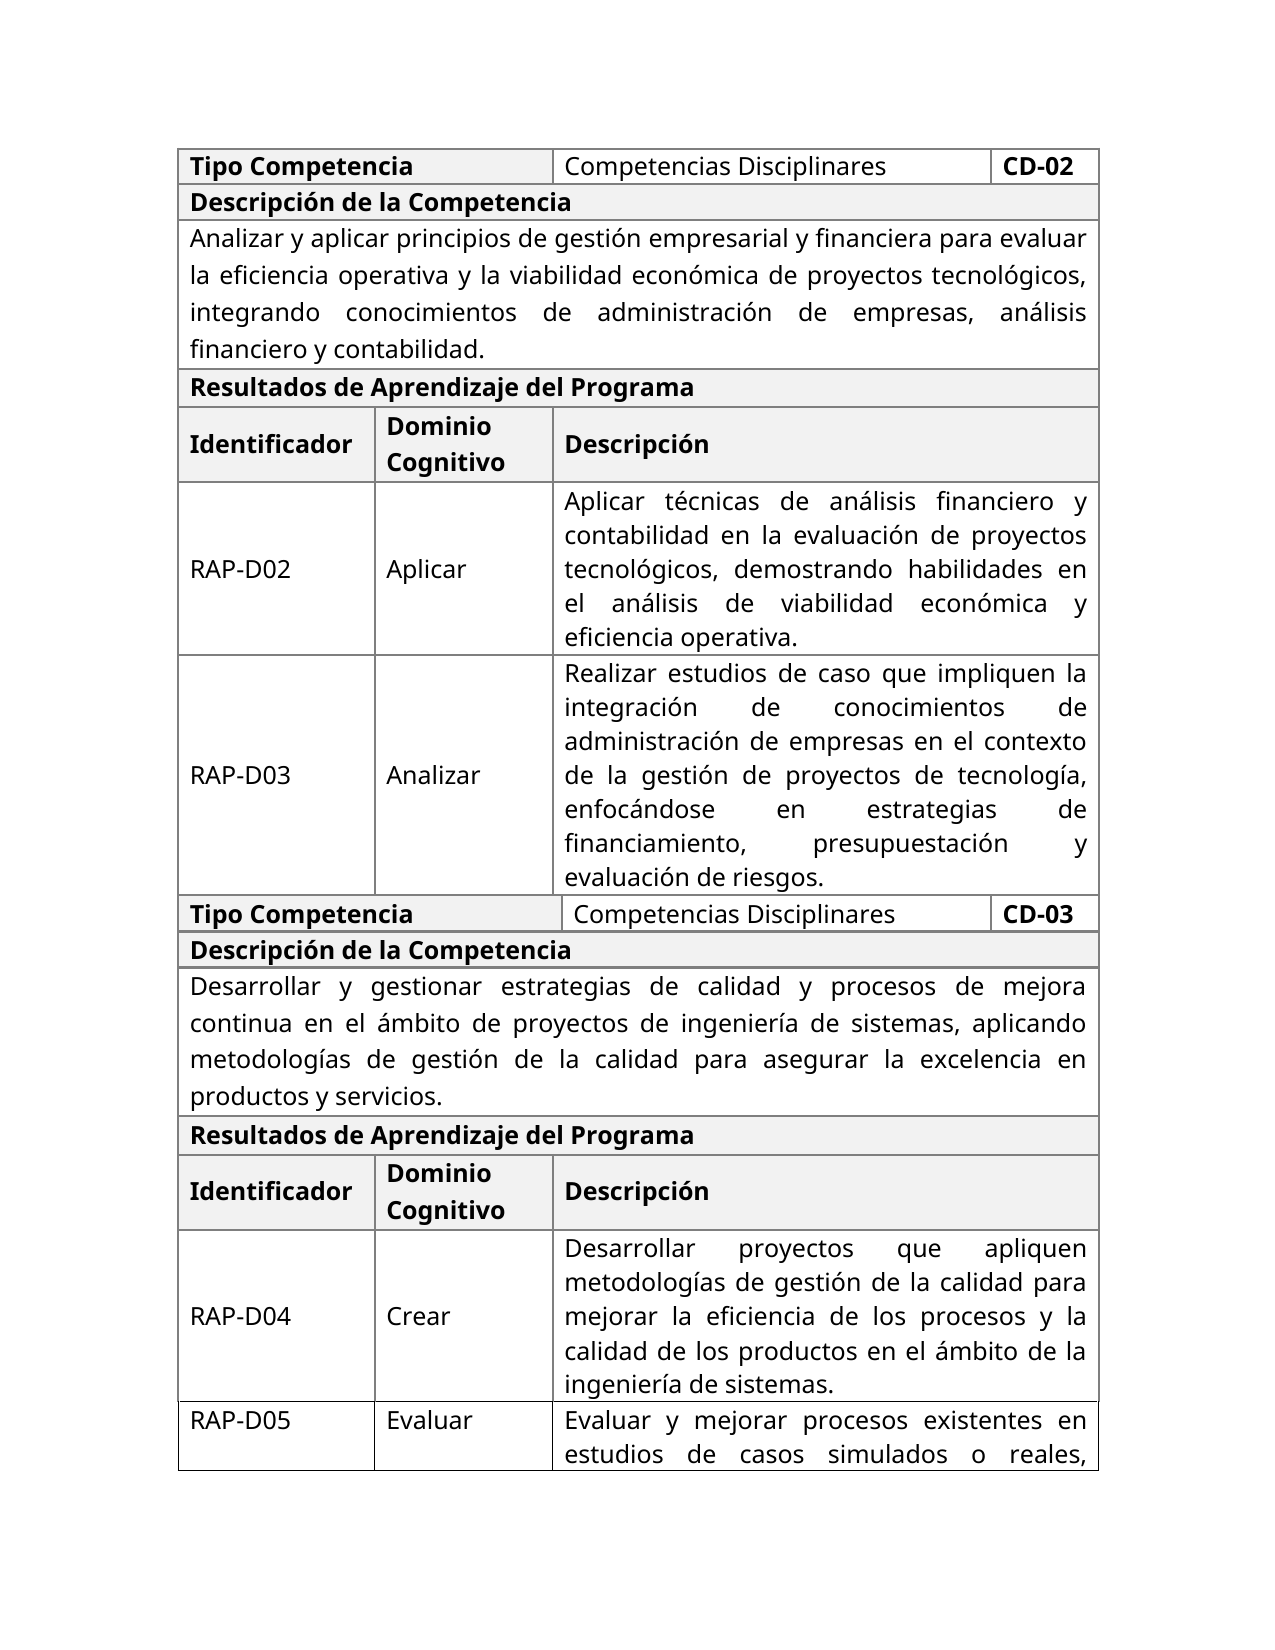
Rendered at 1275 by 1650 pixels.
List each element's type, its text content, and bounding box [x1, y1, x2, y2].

table_cell RAP-D05 [179, 1402, 374, 1470]
table_cell Tipo Competencia [179, 896, 561, 930]
table_cell Desarrollar y gestionar estrategias de calidad y procesos de mejora continua en el ámbito de proyectos de ingeniería de sistemas, aplicando metodologías de gestión de la calidad para asegurar la excelencia en productos y servicios. [179, 969, 1098, 1115]
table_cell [553, 1401, 1098, 1470]
table_cell Resultados de Aprendizaje del Programa [179, 1117, 1098, 1154]
table_cell Desarrollar proyectos que apliquen metodologías de gestión de la calidad para mejorar la eficiencia de los procesos y la calidad de los productos en el ámbito de la ingeniería de sistemas. [554, 1231, 1098, 1401]
table_cell Dominio Cognitivo [376, 408, 552, 481]
table_cell RAP-D04 [179, 1231, 374, 1401]
table_cell Crear [376, 1231, 552, 1401]
table_cell Descripción de la Competencia [179, 185, 1098, 219]
table_cell Descripción [554, 408, 1098, 481]
table_cell Evaluar [375, 1402, 552, 1470]
table_cell Competencias Disciplinares [554, 150, 990, 183]
table_cell CD-02 [992, 150, 1098, 183]
table_cell Identificador [179, 408, 374, 481]
table_cell Aplicar técnicas de análisis financiero y contabilidad en la evaluación de proyectos tecnológicos, demostrando habilidades en el análisis de viabilidad económica y eficiencia operativa. [554, 483, 1098, 654]
table_cell Descripción [554, 1156, 1098, 1229]
table_cell CD-03 [992, 896, 1098, 930]
table_cell Tipo Competencia [179, 150, 552, 183]
table_cell RAP-D03 [179, 656, 374, 894]
table_cell Analizar [376, 656, 552, 894]
table_cell Identificador [179, 1156, 374, 1229]
table_cell Resultados de Aprendizaje del Programa [179, 370, 1098, 406]
table_cell Aplicar [376, 483, 552, 654]
table_cell Descripción de la Competencia [179, 933, 1098, 966]
table_cell Competencias Disciplinares [563, 896, 990, 930]
table_cell Analizar y aplicar principios de gestión empresarial y financiera para evaluar la eficiencia operativa y la viabilidad económica de proyectos tecnológicos, integrando conocimientos de administración de empresas, análisis financiero y contabilidad. [179, 221, 1098, 368]
table_cell RAP-D02 [179, 483, 374, 654]
table_cell Realizar estudios de caso que impliquen la integración de conocimientos de administración de empresas en el contexto de la gestión de proyectos de tecnología, enfocándose en estrategias de financiamiento, presupuestación y evaluación de riesgos. [554, 656, 1098, 894]
table_cell Dominio Cognitivo [376, 1156, 552, 1229]
